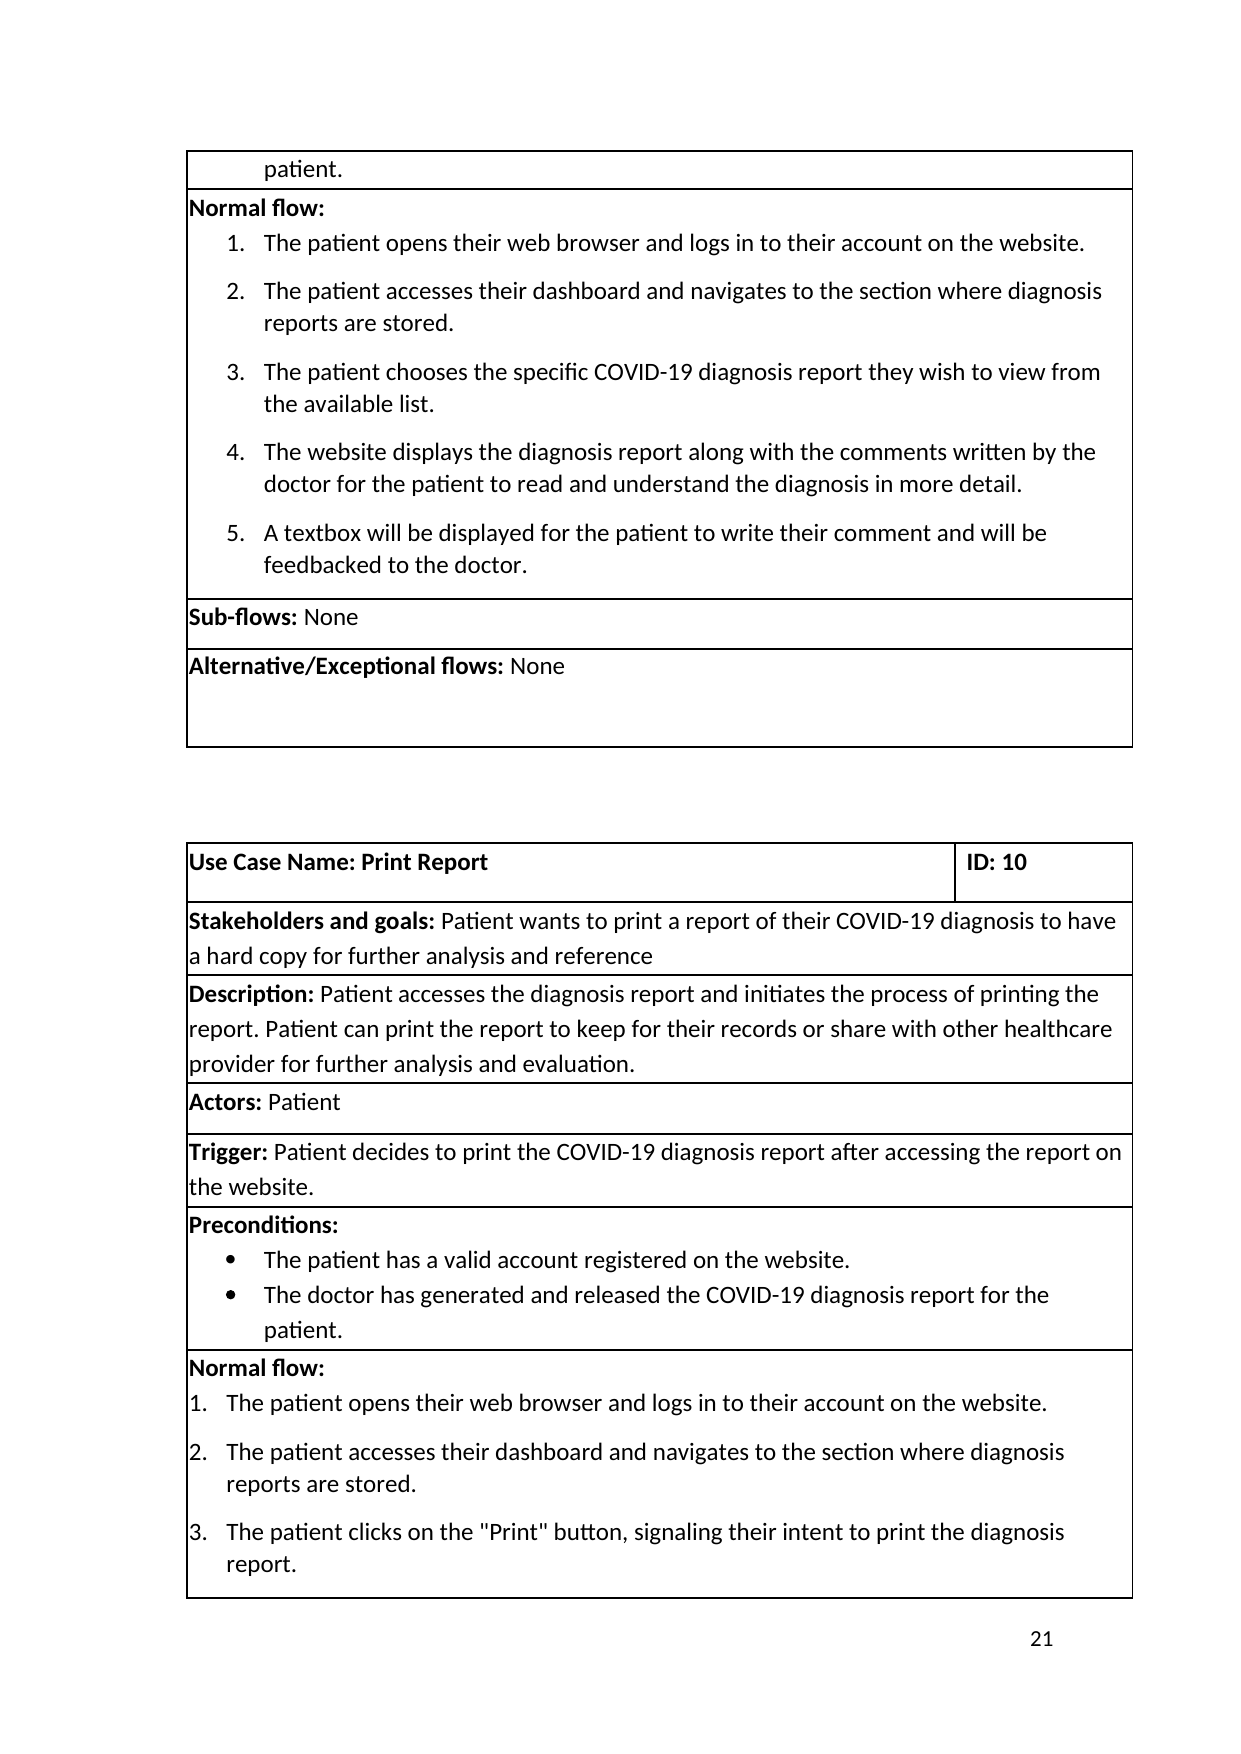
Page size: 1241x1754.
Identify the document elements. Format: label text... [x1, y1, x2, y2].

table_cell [188, 152, 1132, 188]
table_header Use Case Name: Print Report [188, 844, 954, 901]
table_cell Normal flow: The patient opens their web browser and logs in to their account on the website. The patient accesses their dashboard and navigates to the section where diagnosis reports are stored. The patient chooses the specific COVID-19 diagnosis report they wish to view from the available list. The website displays the diagnosis report along with the comments written by the doctor for the patient to read and understand the diagnosis in more detail. A textbox will be displayed for the patient to write their comment and will be feedbacked to the doctor. [188, 190, 1132, 598]
table_cell Trigger: Patient decides to print the COVID-19 diagnosis report after accessing the report on the website. [188, 1135, 1132, 1206]
table_cell Description: Patient accesses the diagnosis report and initiates the process of printing the report. Patient can print the report to keep for their records or share with other healthcare provider for further analysis and evaluation. [188, 976, 1132, 1082]
table_cell Actors: Patient [188, 1084, 1132, 1133]
table_cell Alternative/Exceptional flows: None [188, 650, 1132, 746]
table_cell Normal flow: The patient opens their web browser and logs in to their account on the website. The patient accesses their dashboard and navigates to the section where diagnosis reports are stored. The patient clicks on the "Print" button, signaling their intent to print the diagnosis report. [188, 1351, 1132, 1597]
table_cell Sub-flows: None [188, 600, 1132, 648]
table_cell Stakeholders and goals: Patient wants to print a report of their COVID-19 diagnosis to have a hard copy for further analysis and reference [188, 903, 1132, 974]
table_header ID: 10 [956, 844, 1132, 901]
